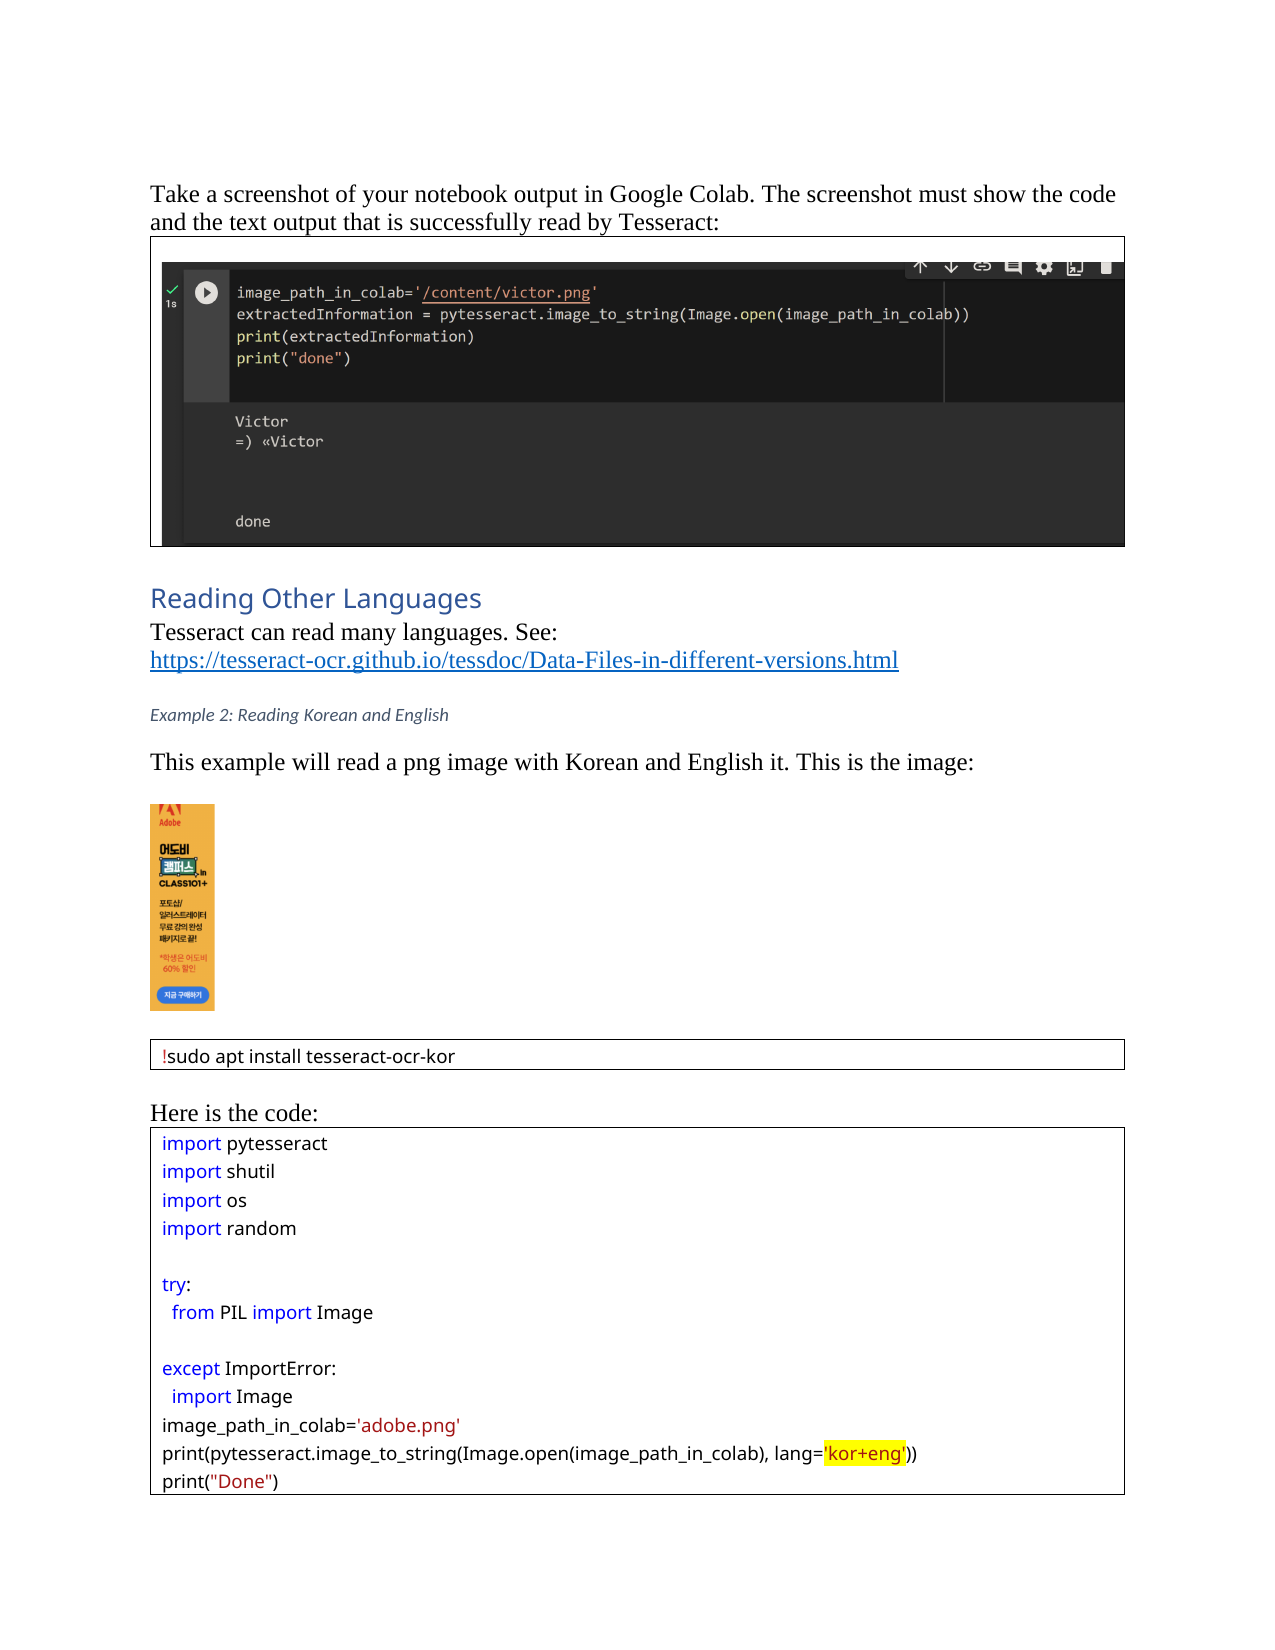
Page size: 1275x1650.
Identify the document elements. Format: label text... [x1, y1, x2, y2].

table_header [151, 237, 1124, 546]
text Here is the code: [150, 1098, 1125, 1127]
text Take a screenshot of your notebook output in Google Colab. The screenshot must show the code and the text output that is successfully read by Tesseract: [150, 179, 1125, 236]
picture [150, 804, 215, 1011]
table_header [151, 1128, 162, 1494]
text Tesseract can read many languages. See: [150, 617, 1125, 645]
subtitle Reading Other Languages [150, 580, 1125, 617]
text This example will read a png image with Korean and English it. This is the image: [150, 747, 1125, 775]
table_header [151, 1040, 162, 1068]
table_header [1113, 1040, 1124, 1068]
text https://tesseract-ocr.github.io/tessdoc/Data-Files-in-different-versions.html [150, 645, 1125, 674]
picture [161, 262, 1125, 546]
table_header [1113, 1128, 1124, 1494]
